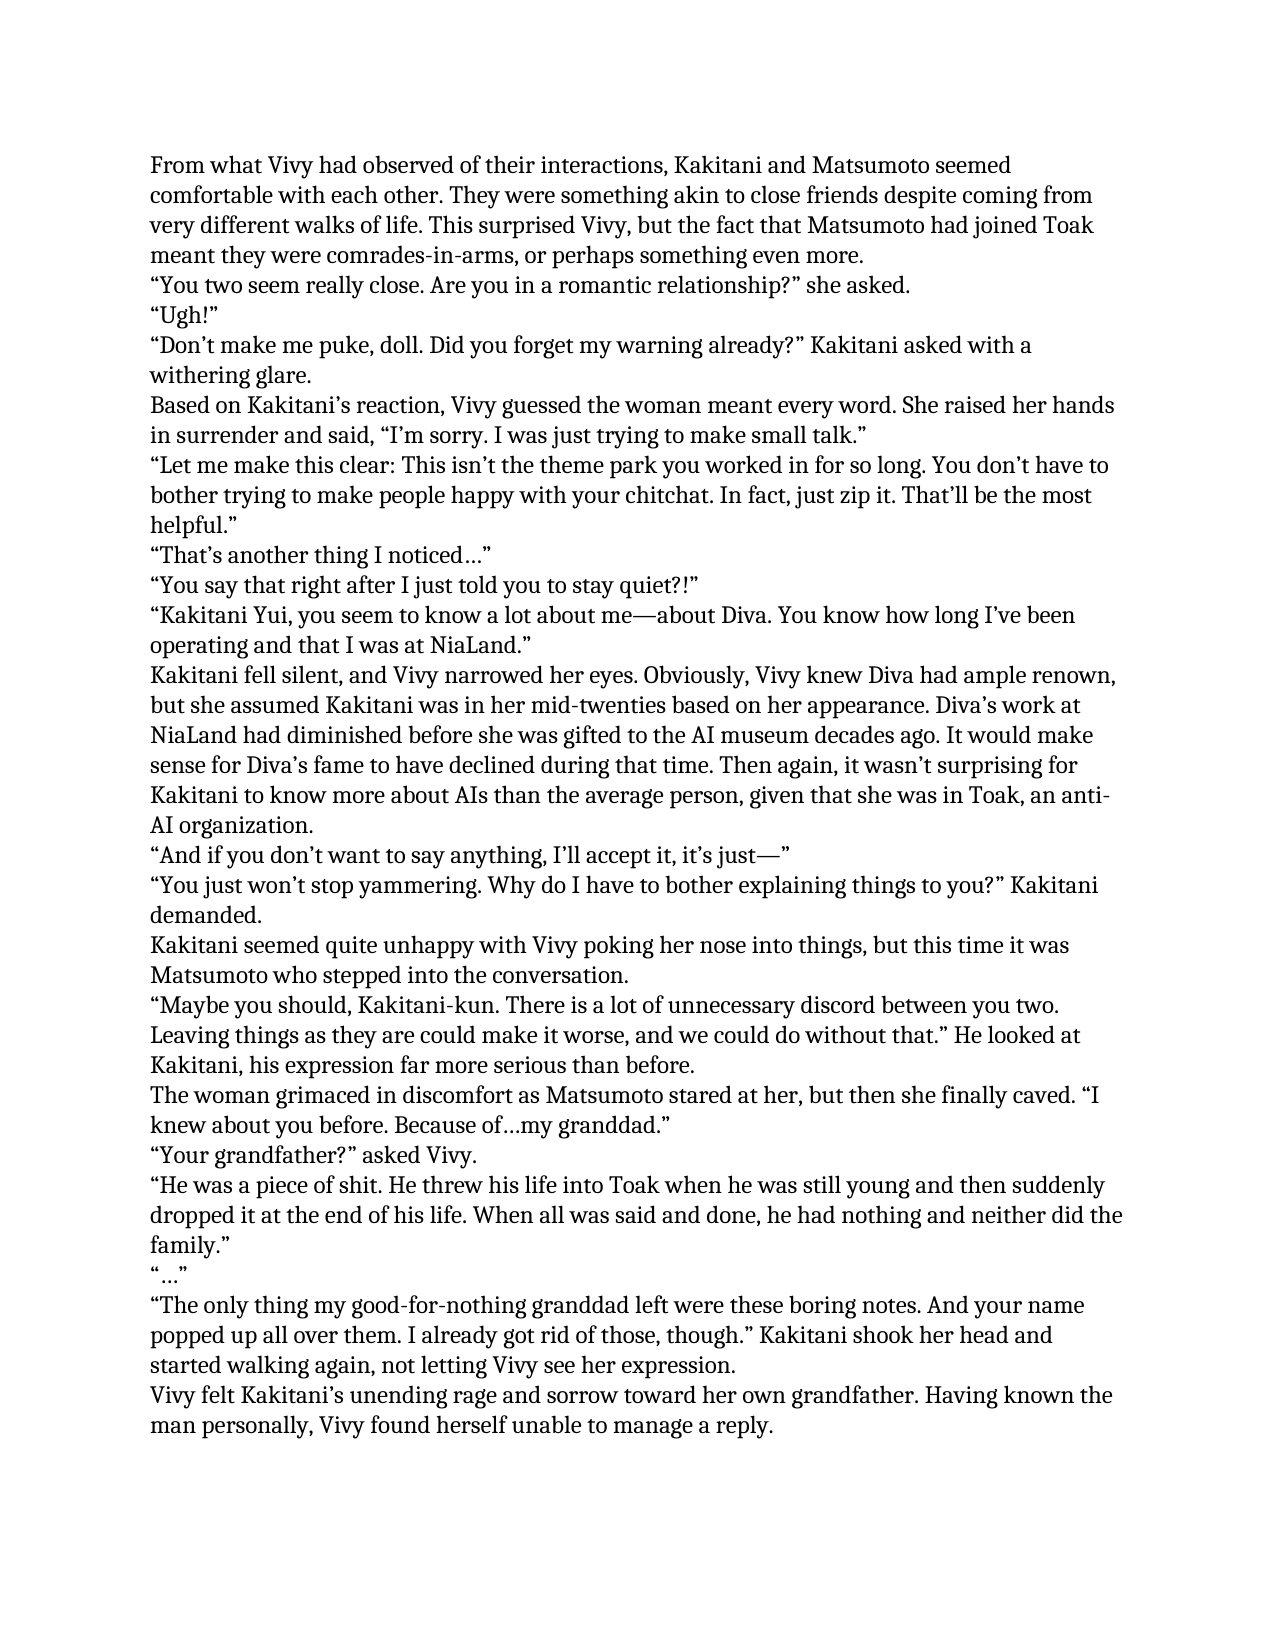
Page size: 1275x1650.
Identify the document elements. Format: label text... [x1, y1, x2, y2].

text “He was a piece of shit. He threw his life into Toak when he was still young and then suddenly dropped it at the end of his life. When all was said and done, he had nothing and neither did the family.” [150, 1170, 1125, 1260]
text “…” [150, 1260, 1125, 1290]
text Based on Kakitani’s reaction, Vivy guessed the woman meant every word. She raised her hands in surrender and said, “I’m sorry. I was just trying to make small talk.” [150, 390, 1125, 450]
text “Let me make this clear: This isn’t the theme park you worked in for so long. You don’t have to bother trying to make people happy with your chitchat. In fact, just zip it. That’ll be the most helpful.” [150, 450, 1125, 540]
text “Ugh!” [150, 300, 1125, 330]
text Kakitani seemed quite unhappy with Vivy poking her nose into things, but this time it was Matsumoto who stepped into the conversation. [150, 930, 1125, 990]
text “You just won’t stop yammering. Why do I have to bother explaining things to you?” Kakitani demanded. [150, 870, 1125, 930]
text Kakitani fell silent, and Vivy narrowed her eyes. Obviously, Vivy knew Diva had ample renown, but she assumed Kakitani was in her mid-twenties based on her appearance. Diva’s work at NiaLand had diminished before she was gifted to the AI museum decades ago. It would make sense for Diva’s fame to have declined during that time. Then again, it wasn’t surprising for Kakitani to know more about AIs than the average person, given that she was in Toak, an anti-AI organization. [150, 660, 1125, 840]
text “Don’t make me puke, doll. Did you forget my warning already?” Kakitani asked with a withering glare. [150, 330, 1125, 390]
text The woman grimaced in discomfort as Matsumoto stared at her, but then she finally caved. “I knew about you before. Because of…my granddad.” [150, 1080, 1125, 1140]
text “You two seem really close. Are you in a romantic relationship?” she asked. [150, 270, 1125, 300]
text “And if you don’t want to say anything, I’ll accept it, it’s just—” [150, 840, 1125, 870]
text “Your grandfather?” asked Vivy. [150, 1140, 1125, 1170]
text “Kakitani Yui, you seem to know a lot about me—about Diva. You know how long I’ve been operating and that I was at NiaLand.” [150, 600, 1125, 660]
text From what Vivy had observed of their interactions, Kakitani and Matsumoto seemed comfortable with each other. They were something akin to close friends despite coming from very different walks of life. This surprised Vivy, but the fact that Matsumoto had joined Toak meant they were comrades-in-arms, or perhaps something even more. [150, 150, 1125, 270]
text “The only thing my good-for-nothing granddad left were these boring notes. And your name popped up all over them. I already got rid of those, though.” Kakitani shook her head and started walking again, not letting Vivy see her expression. [150, 1290, 1125, 1380]
text “That’s another thing I noticed…” [150, 540, 1125, 570]
text Vivy felt Kakitani’s unending rage and sorrow toward her own grandfather. Having known the man personally, Vivy found herself unable to manage a reply. [150, 1380, 1125, 1440]
text “Maybe you should, Kakitani-kun. There is a lot of unnecessary discord between you two. Leaving things as they are could make it worse, and we could do without that.” He looked at Kakitani, his expression far more serious than before. [150, 990, 1125, 1080]
text “You say that right after I just told you to stay quiet?!” [150, 570, 1125, 600]
